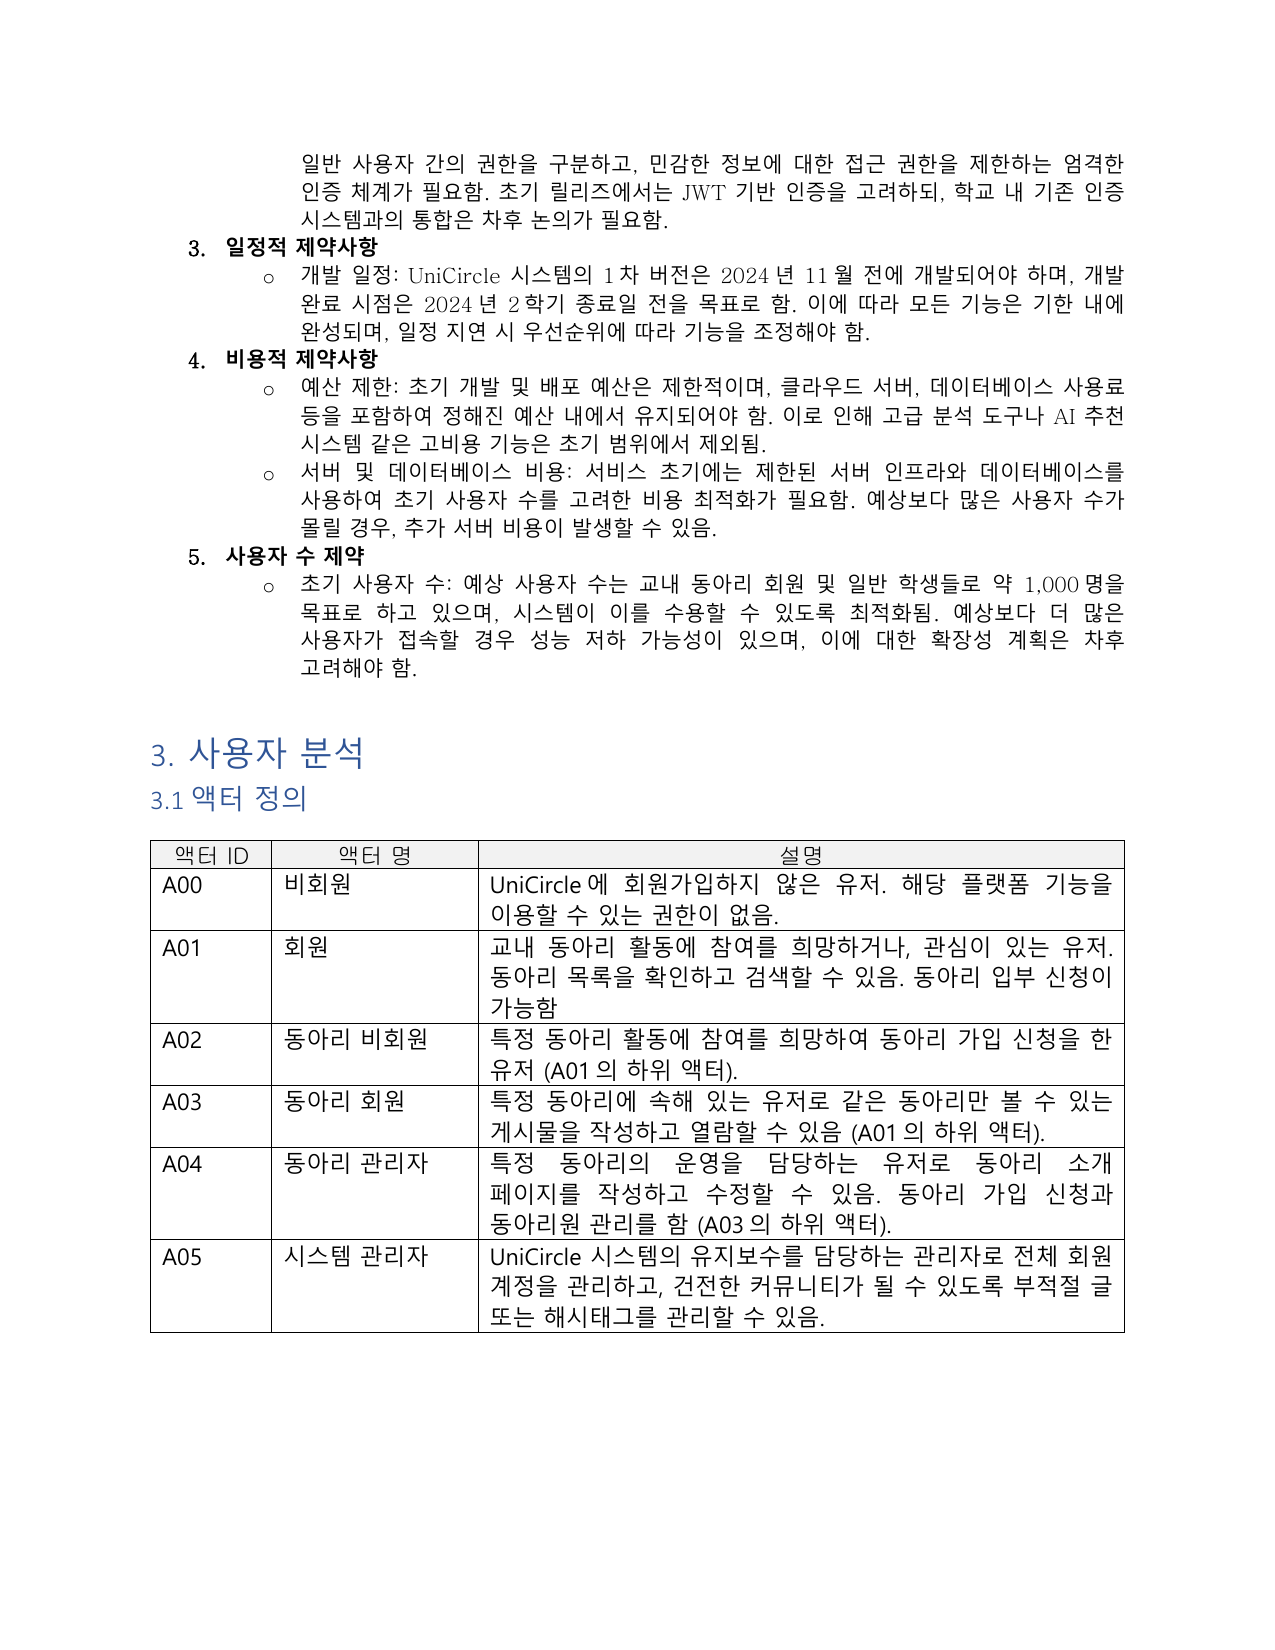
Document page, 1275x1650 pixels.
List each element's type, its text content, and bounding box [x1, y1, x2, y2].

table_header 액터 ID [151, 841, 271, 868]
table_cell A03 [151, 1086, 271, 1147]
list 서버 및 데이터베이스 비용: 서비스 초기에는 제한된 서버 인프라와 데이터베이스를 사용하여 초기 사용자 수를 고려한 비용 최적화가 필요함. 예상보다 많은 사용자 수가 몰릴 경우, 추가 서버 비용이 발생할 수 있음. [262, 457, 1125, 542]
table_cell 시스템 관리자 [272, 1240, 478, 1332]
subtitle 3.1 액터 정의 [150, 780, 1125, 816]
list 초기 사용자 수: 예상 사용자 수는 교내 동아리 회원 및 일반 학생들로 약 1,000명을 목표로 하고 있으며, 시스템이 이를 수용할 수 있도록 최적화됨. 예상보다 더 많은 사용자가 접속할 경우 성능 저하 가능성이 있으며, 이에 대한 확장성 계획은 차후 고려해야 함. [262, 569, 1125, 681]
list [262, 150, 1125, 233]
table_cell A04 [151, 1148, 271, 1239]
list 예산 제한: 초기 개발 및 배포 예산은 제한적이며, 클라우드 서버, 데이터베이스 사용료 등을 포함하여 정해진 예산 내에서 유지되어야 함. 이로 인해 고급 분석 도구나 AI 추천 시스템 같은 고비용 기능은 초기 범위에서 제외됨. [262, 373, 1125, 457]
table_cell 교내 동아리 활동에 참여를 희망하거나, 관심이 있는 유저. 동아리 목록을 확인하고 검색할 수 있음. 동아리 입부 신청이 가능함 [479, 931, 1124, 1022]
table_cell 특정 동아리의 운영을 담당하는 유저로 동아리 소개 페이지를 작성하고 수정할 수 있음. 동아리 가입 신청과 동아리원 관리를 함 (A03의 하위 액터). [479, 1148, 1124, 1239]
list 일정적 제약사항 [187, 233, 1125, 261]
table_cell A05 [151, 1240, 271, 1332]
table_cell UniCircle 시스템의 유지보수를 담당하는 관리자로 전체 회원 계정을 관리하고, 건전한 커뮤니티가 될 수 있도록 부적절 글 또는 해시태그를 관리할 수 있음. [479, 1240, 1124, 1332]
table_cell A00 [151, 869, 271, 930]
list 비용적 제약사항 [187, 345, 1125, 373]
table_cell 특정 동아리 활동에 참여를 희망하여 동아리 가입 신청을 한 유저 (A01의 하위 액터). [479, 1024, 1124, 1084]
table_cell 동아리 관리자 [272, 1148, 478, 1239]
table_cell 특정 동아리에 속해 있는 유저로 같은 동아리만 볼 수 있는 게시물을 작성하고 열람할 수 있음 (A01의 하위 액터). [479, 1086, 1124, 1147]
table_cell 비회원 [272, 869, 478, 930]
table_cell 동아리 비회원 [272, 1024, 478, 1084]
table_header 설명 [479, 841, 1124, 868]
table_cell UniCircle에 회원가입하지 않은 유저. 해당 플랫폼 기능을 이용할 수 있는 권한이 없음. [479, 869, 1124, 930]
subtitle 사용자 분석 [150, 730, 1125, 776]
table_cell 회원 [272, 931, 478, 1022]
list 개발 일정: UniCircle 시스템의 1차 버전은 2024년 11월 전에 개발되어야 하며, 개발 완료 시점은 2024년 2학기 종료일 전을 목표로 함. 이에 따라 모든 기능은 기한 내에 완성되며, 일정 지연 시 우선순위에 따라 기능을 조정해야 함. [262, 261, 1125, 345]
table_cell A01 [151, 931, 271, 1022]
list 사용자 수 제약 [187, 542, 1125, 569]
table_cell 동아리 회원 [272, 1086, 478, 1147]
table_header 액터 명 [272, 841, 478, 868]
table_cell A02 [151, 1024, 271, 1084]
